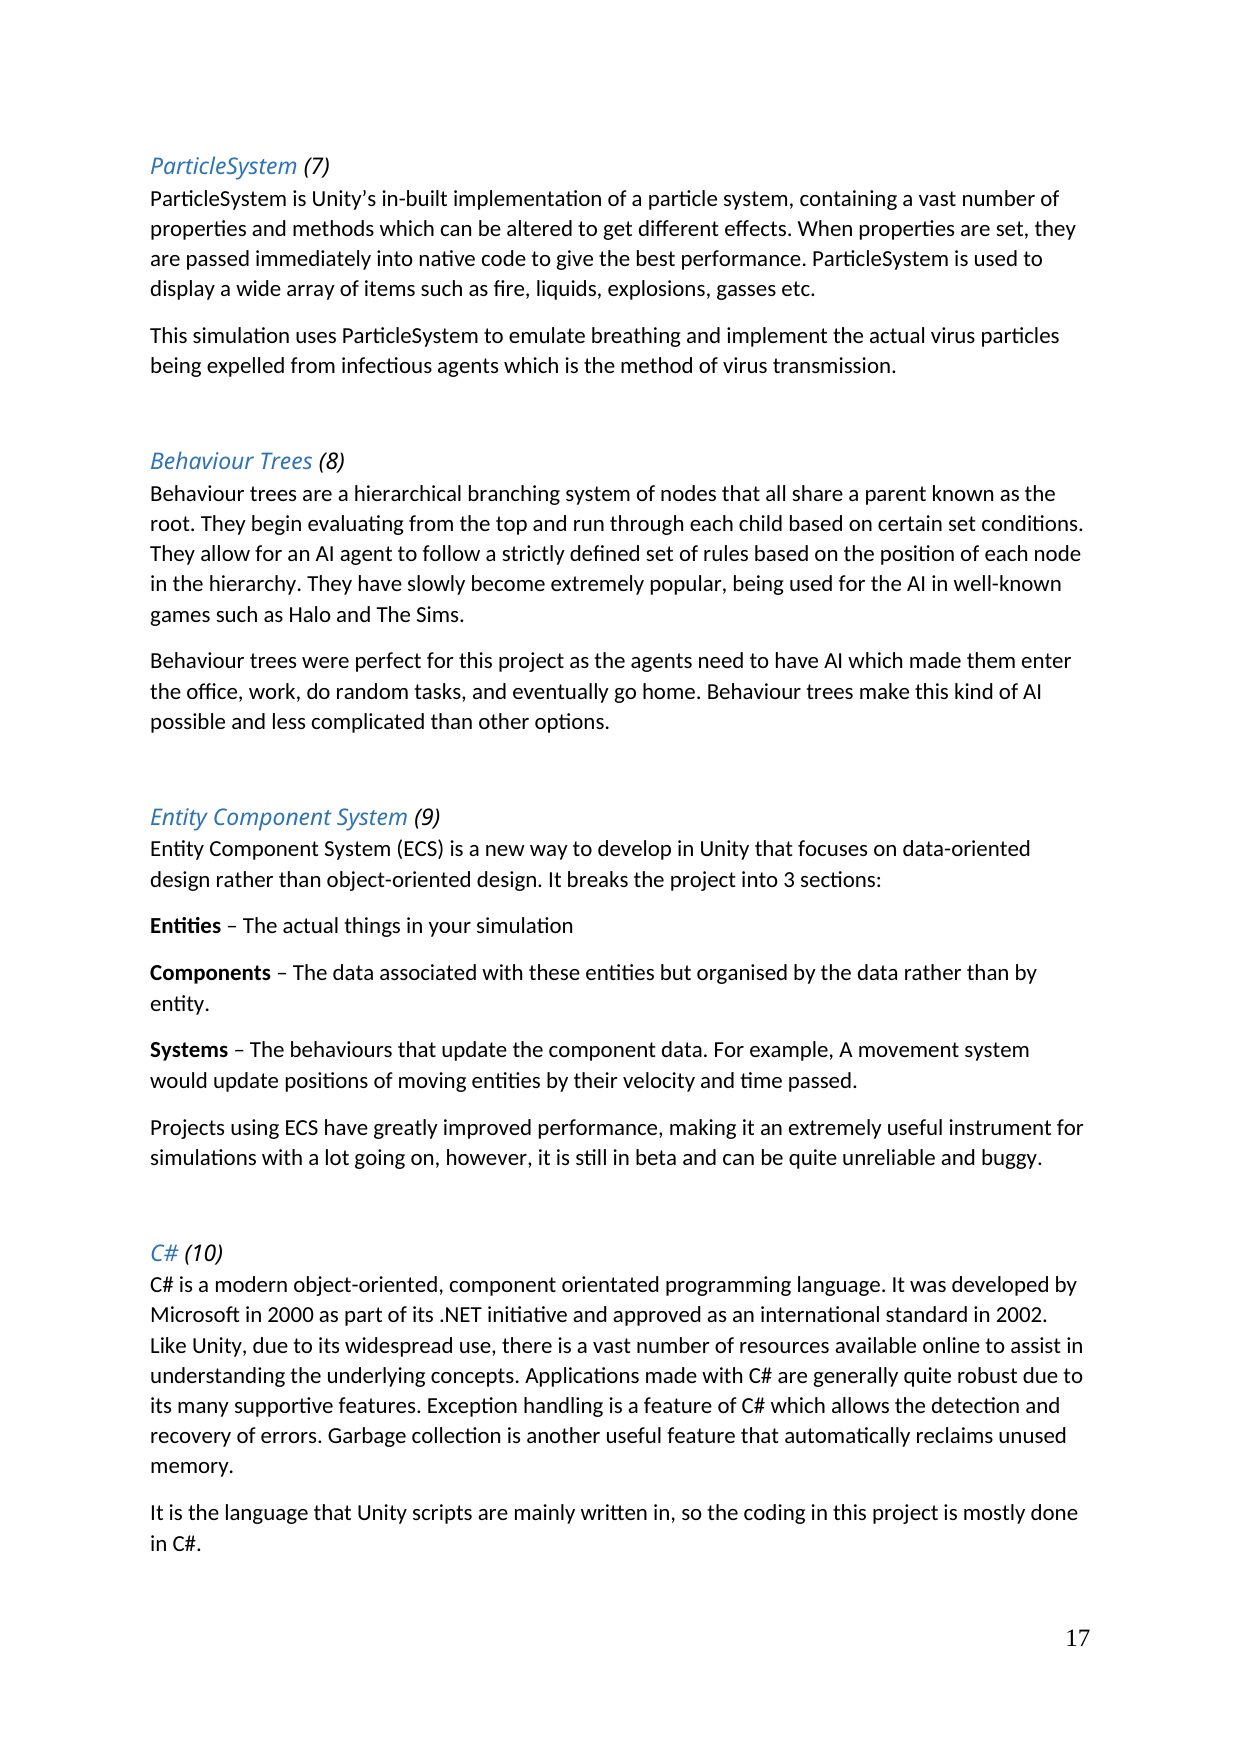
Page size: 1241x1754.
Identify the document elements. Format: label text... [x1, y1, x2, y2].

text Behaviour trees are a hierarchical branching system of nodes that all share a parent known as the root. They begin evaluating from the top and run through each child based on certain set conditions. They allow for an AI agent to follow a strictly defined set of rules based on the position of each node in the hierarchy. They have slowly become extremely popular, being used for the AI in well-known games such as Halo and The Sims. [150, 479, 1090, 628]
text Projects using ECS have greatly improved performance, making it an extremely useful instrument for simulations with a lot going on, however, it is still in beta and can be quite unreliable and buggy. [150, 1113, 1090, 1171]
subtitle Behaviour Trees (8) [150, 445, 1090, 476]
subtitle C# (10) [150, 1237, 1090, 1268]
text It is the language that Unity scripts are mainly written in, so the coding in this project is mostly done in C#. [150, 1498, 1090, 1557]
text Entity Component System (ECS) is a new way to develop in Unity that focuses on data-oriented design rather than object-oriented design. It breaks the project into 3 sections: [150, 834, 1090, 893]
text This simulation uses ParticleSystem to emulate breathing and implement the actual virus particles being expelled from infectious agents which is the method of virus transmission. [150, 321, 1090, 379]
subtitle Entity Component System (9) [150, 801, 1090, 832]
text C# is a modern object-oriented, component orientated programming language. It was developed by Microsoft in 2000 as part of its .NET initiative and approved as an international standard in 2002. Like Unity, due to its widespread use, there is a vast number of resources available online to assist in understanding the underlying concepts. Applications made with C# are generally quite robust due to its many supportive features. Exception handling is a feature of C# which allows the detection and recovery of errors. Garbage collection is another useful feature that automatically reclaims unused memory. [150, 1270, 1090, 1480]
text Components – The data associated with these entities but organised by the data rather than by entity. [150, 958, 1090, 1017]
text ParticleSystem is Unity’s in-built implementation of a particle system, containing a vast number of properties and methods which can be altered to get different effects. When properties are set, they are passed immediately into native code to give the best performance. ParticleSystem is used to display a wide array of items such as fire, liquids, explosions, gasses etc. [150, 184, 1090, 302]
text Entities – The actual things in your simulation [150, 912, 1090, 940]
text Systems – The behaviours that update the component data. For example, A movement system would update positions of moving entities by their velocity and time passed. [150, 1036, 1090, 1094]
subtitle ParticleSystem (7) [150, 150, 1090, 181]
text Behaviour trees were perfect for this project as the agents need to have AI which made them enter the office, work, do random tasks, and eventually go home. Behaviour trees make this kind of AI possible and less complicated than other options. [150, 647, 1090, 735]
